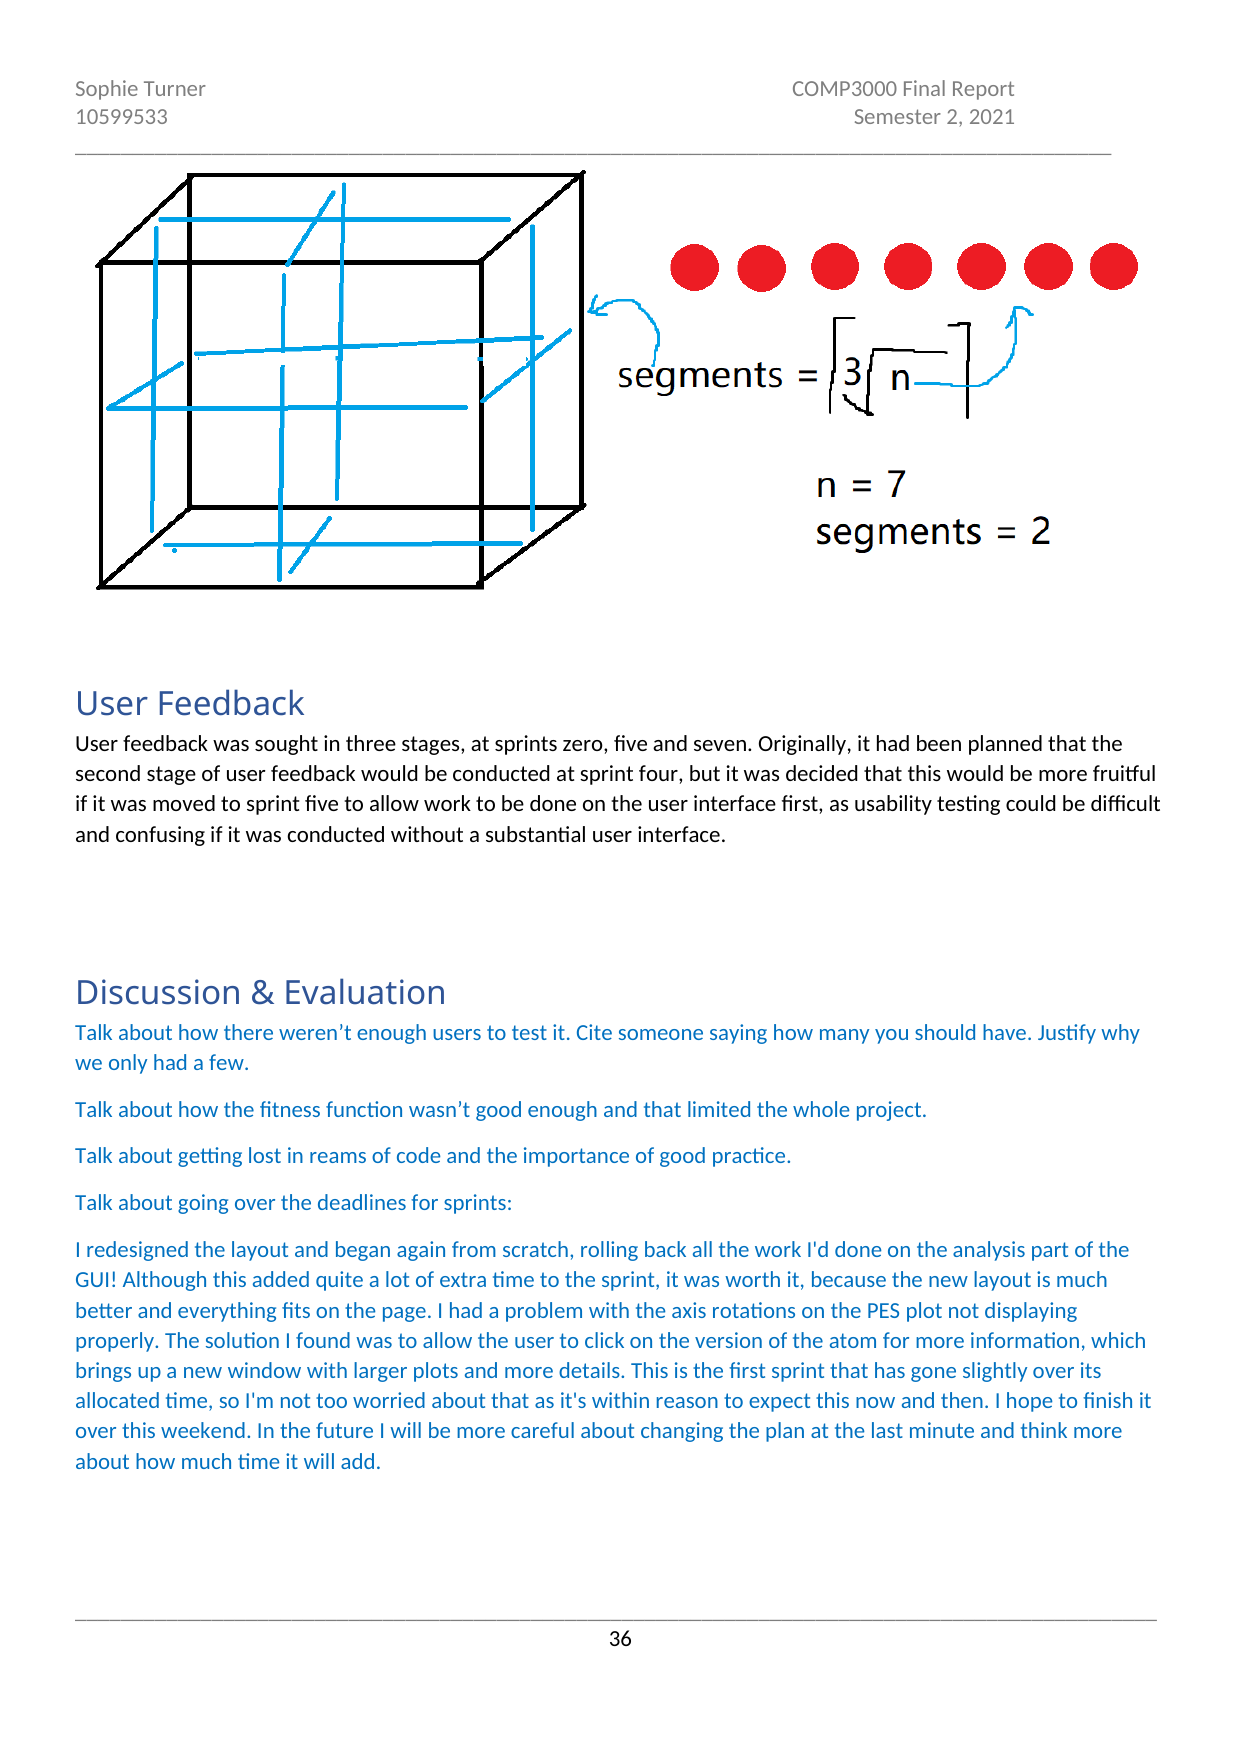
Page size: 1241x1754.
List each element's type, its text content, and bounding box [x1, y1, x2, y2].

text Talk about how the fitness function wasn’t good enough and that limited the whole project. [75, 1095, 1165, 1123]
subtitle User Feedback [75, 680, 1165, 726]
text Talk about getting lost in reams of code and the importance of good practice. [75, 1142, 1165, 1169]
picture [75, 157, 1166, 606]
subtitle Discussion & Evaluation [75, 969, 1165, 1014]
text User feedback was sought in three stages, at sprints zero, five and seven. Originally, it had been planned that the second stage of user feedback would be conducted at sprint four, but it was decided that this would be more fruitful if it was moved to sprint five to allow work to be done on the user interface first, as usability testing could be difficult and confusing if it was conducted without a substantial user interface. [75, 729, 1165, 848]
text Talk about how there weren’t enough users to test it. Cite someone saying how many you should have. Justify why we only had a few. [75, 1018, 1165, 1076]
text Talk about going over the deadlines for sprints: [75, 1188, 1165, 1216]
text I redesigned the layout and began again from scratch, rolling back all the work I'd done on the analysis part of the GUI! Although this added quite a lot of extra time to the sprint, it was worth it, because the new layout is much better and everything fits on the page. I had a problem with the axis rotations on the PES plot not displaying properly. The solution I found was to allow the user to click on the version of the atom for more information, which brings up a new window with larger plots and more details. This is the first sprint that has gone slightly over its allocated time, so I'm not too worried about that as it's within reason to expect this now and then. I hope to finish it over this weekend. In the future I will be more careful about changing the plan at the last minute and think more about how much time it will add. [75, 1235, 1165, 1475]
